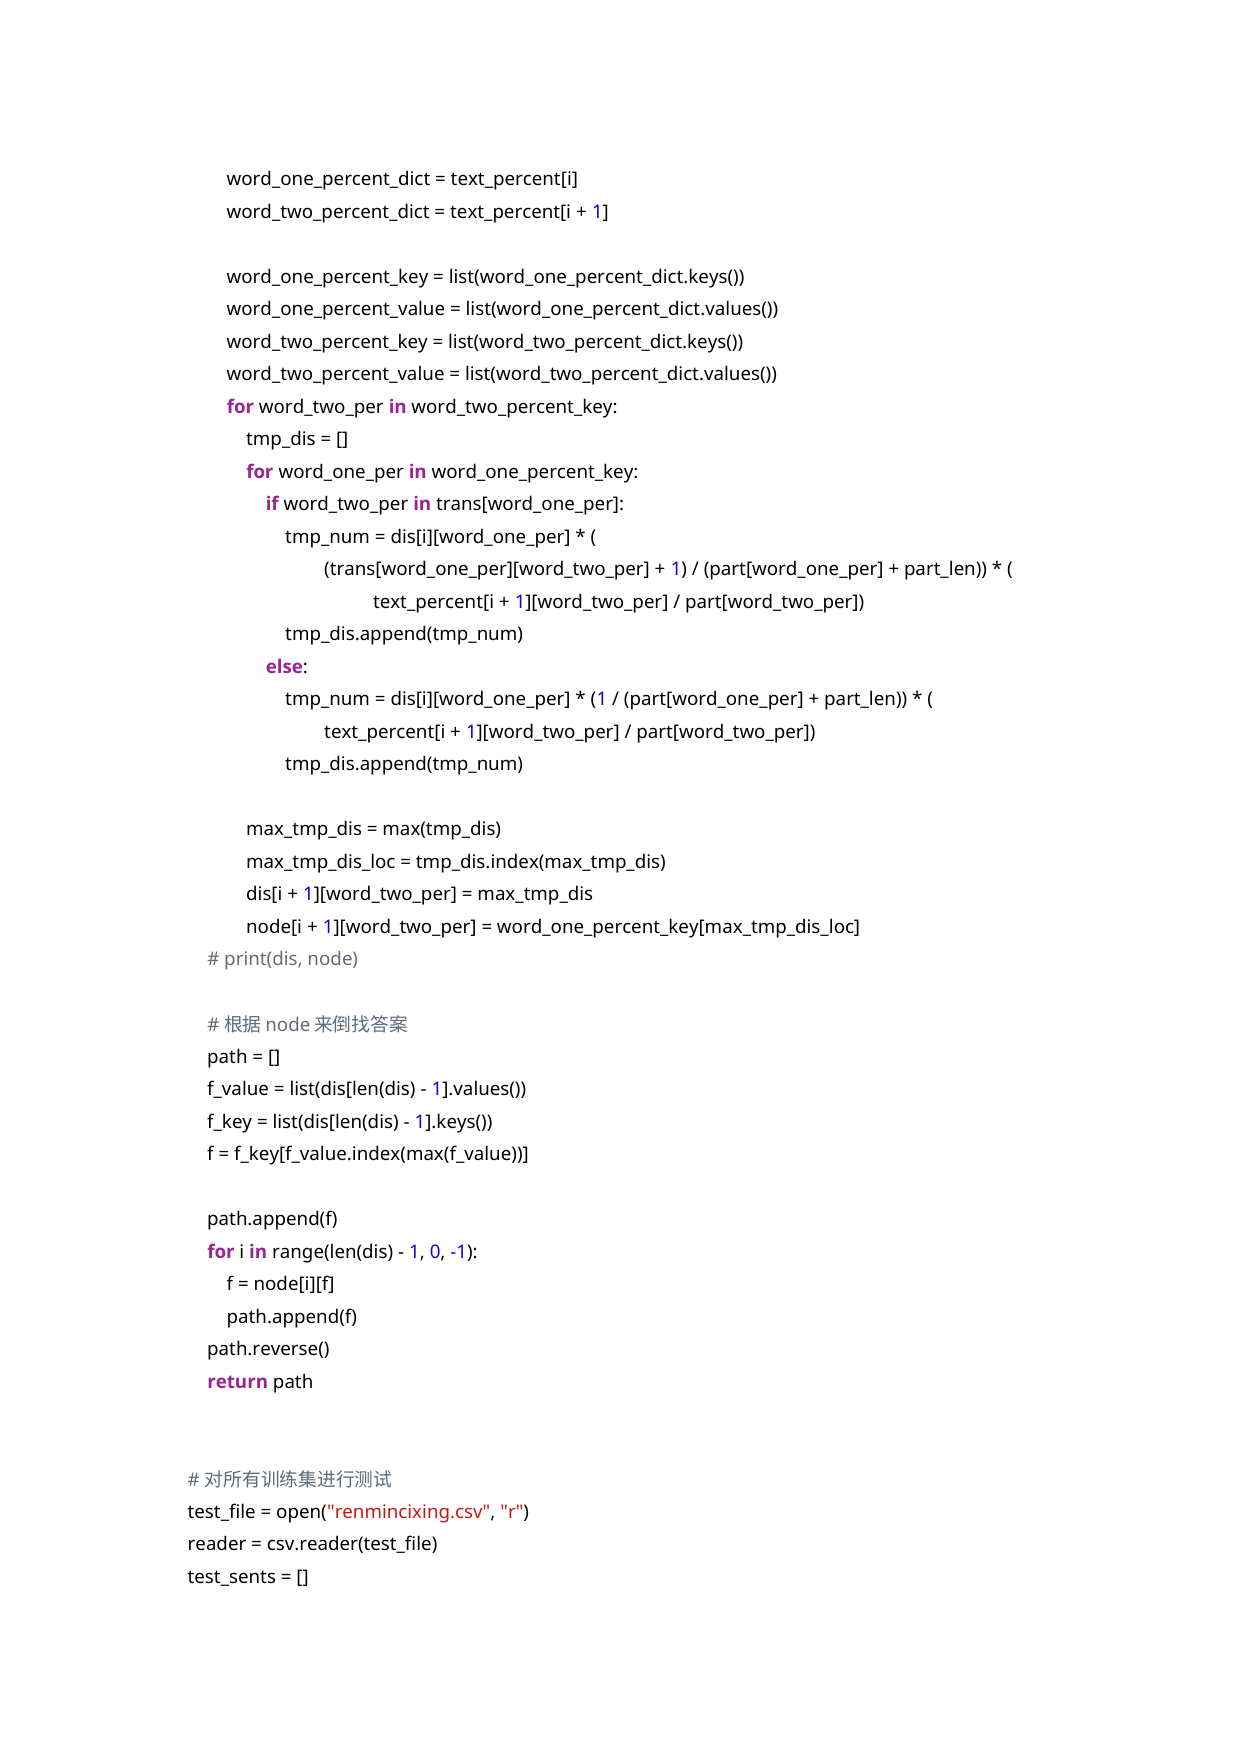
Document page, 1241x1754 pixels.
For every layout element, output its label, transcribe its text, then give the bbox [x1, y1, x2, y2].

text test_file = open("renmincixing.csv", "r") [187, 1494, 1053, 1527]
text path.reverse() [187, 1332, 1053, 1364]
text dis[i + 1][word_two_per] = max_tmp_dis [187, 877, 1053, 909]
text f = node[i][f] [187, 1267, 1053, 1299]
text else: [187, 649, 1053, 682]
text tmp_num = dis[i][word_one_per] * ( [187, 519, 1053, 552]
text max_tmp_dis_loc = tmp_dis.index(max_tmp_dis) [187, 844, 1053, 877]
text f_key = list(dis[len(dis) - 1].keys()) [187, 1104, 1053, 1137]
text node[i + 1][word_two_per] = word_one_percent_key[max_tmp_dis_loc] [187, 909, 1053, 942]
text (trans[word_one_per][word_two_per] + 1) / (part[word_one_per] + part_len)) * ( [187, 552, 1053, 584]
text return path [187, 1364, 1053, 1397]
text tmp_dis = [] [187, 422, 1053, 454]
text path.append(f) [187, 1202, 1053, 1234]
text word_two_percent_dict = text_percent[i + 1] [187, 194, 1053, 227]
text # 对所有训练集进行测试 [187, 1462, 1053, 1494]
text path = [] [187, 1039, 1053, 1072]
text for word_one_per in word_one_percent_key: [187, 454, 1053, 487]
text tmp_dis.append(tmp_num) [187, 747, 1053, 779]
text word_one_percent_key = list(word_one_percent_dict.keys()) [187, 259, 1053, 292]
text # 根据node来倒找答案 [187, 1007, 1053, 1039]
text text_percent[i + 1][word_two_per] / part[word_two_per]) [187, 584, 1053, 617]
text tmp_num = dis[i][word_one_per] * (1 / (part[word_one_per] + part_len)) * ( [187, 682, 1053, 714]
text max_tmp_dis = max(tmp_dis) [187, 812, 1053, 844]
text if word_two_per in trans[word_one_per]: [187, 487, 1053, 519]
text test_sents = [] [187, 1559, 1053, 1592]
text for word_two_per in word_two_percent_key: [187, 389, 1053, 422]
text reader = csv.reader(test_file) [187, 1527, 1053, 1559]
text f_value = list(dis[len(dis) - 1].values()) [187, 1072, 1053, 1104]
text tmp_dis.append(tmp_num) [187, 617, 1053, 649]
text word_two_percent_value = list(word_two_percent_dict.values()) [187, 357, 1053, 389]
text for i in range(len(dis) - 1, 0, -1): [187, 1234, 1053, 1267]
text word_two_percent_key = list(word_two_percent_dict.keys()) [187, 324, 1053, 357]
text # print(dis, node) [187, 942, 1053, 974]
text text_percent[i + 1][word_two_per] / part[word_two_per]) [187, 714, 1053, 747]
text path.append(f) [187, 1299, 1053, 1332]
text f = f_key[f_value.index(max(f_value))] [187, 1137, 1053, 1169]
text word_one_percent_value = list(word_one_percent_dict.values()) [187, 292, 1053, 324]
text word_one_percent_dict = text_percent[i] [187, 162, 1053, 194]
